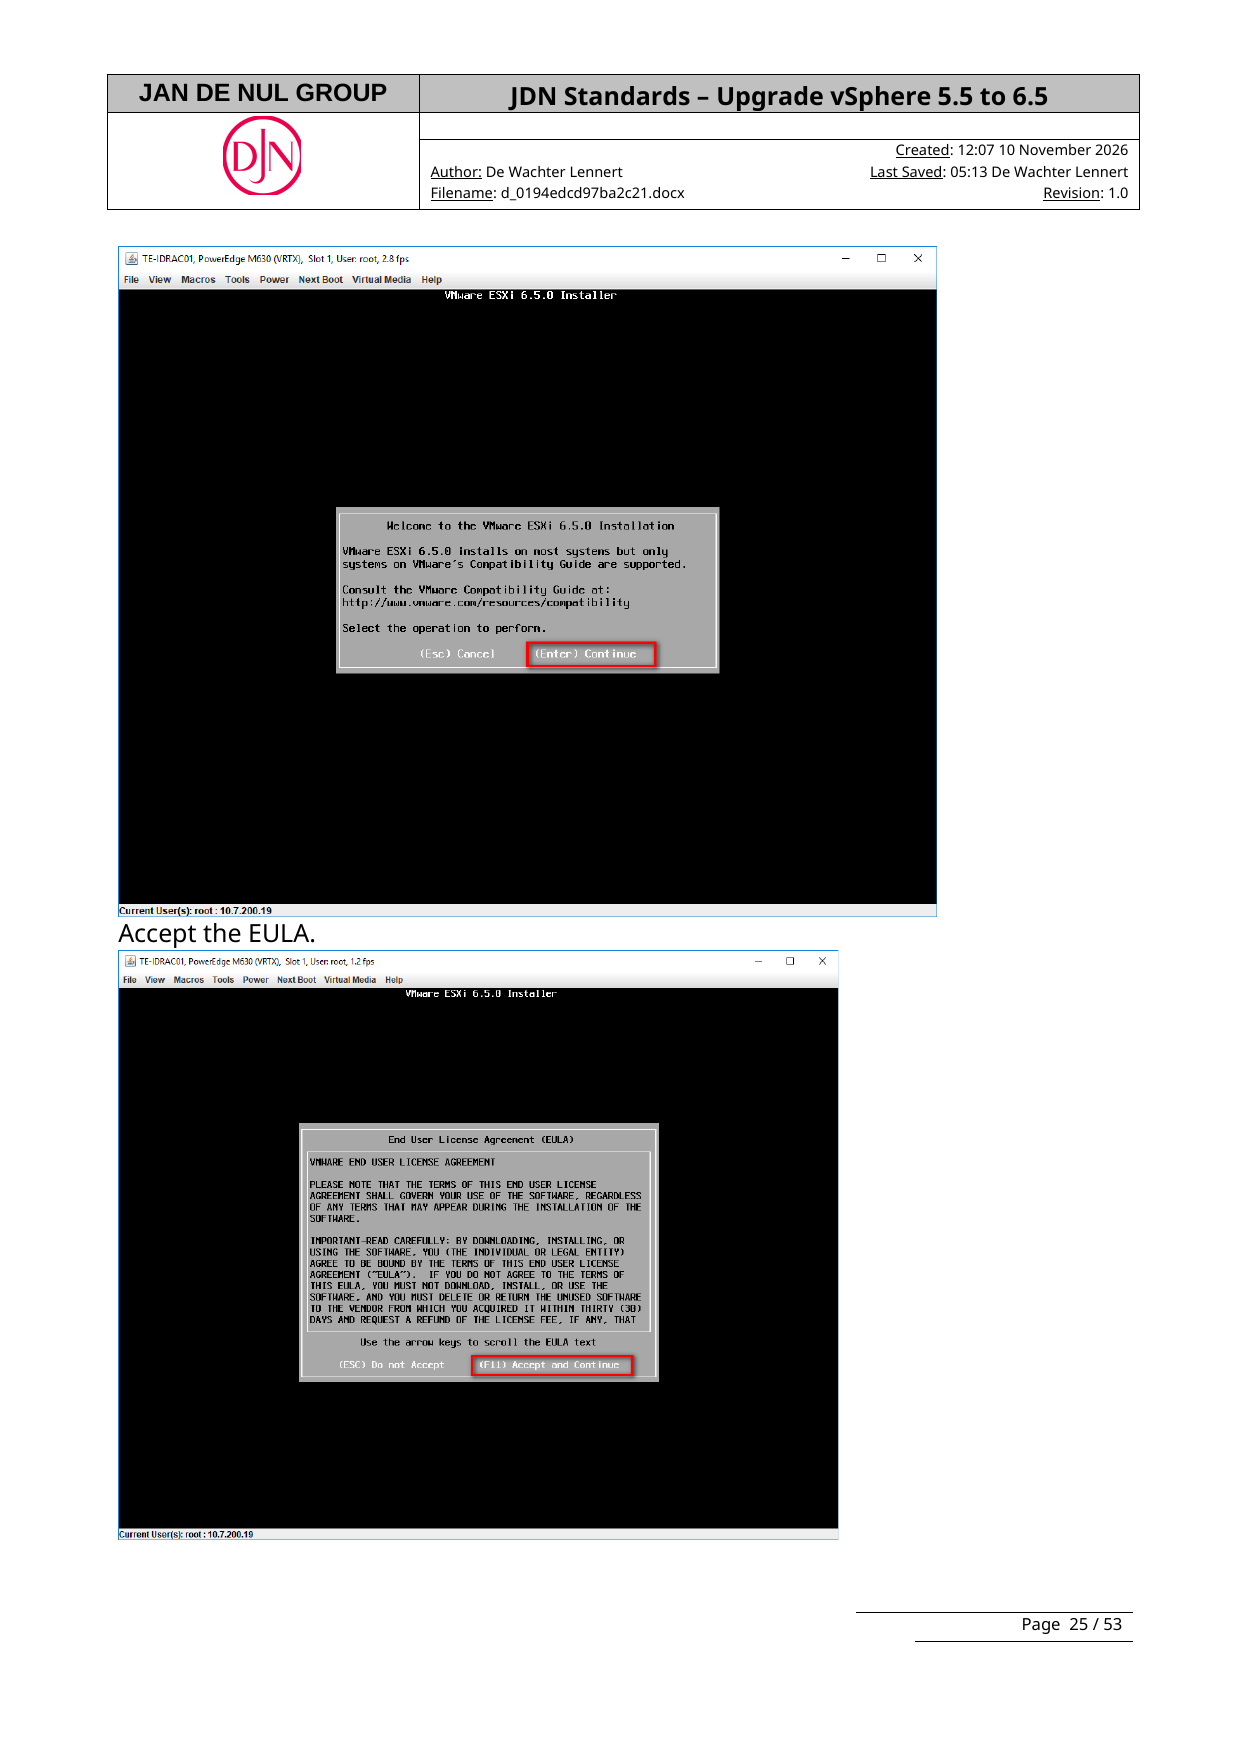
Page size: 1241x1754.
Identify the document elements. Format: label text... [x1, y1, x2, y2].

picture [118, 246, 937, 917]
picture [118, 950, 839, 1540]
picture [222, 116, 301, 195]
text Accept the EULA. [118, 916, 1122, 950]
